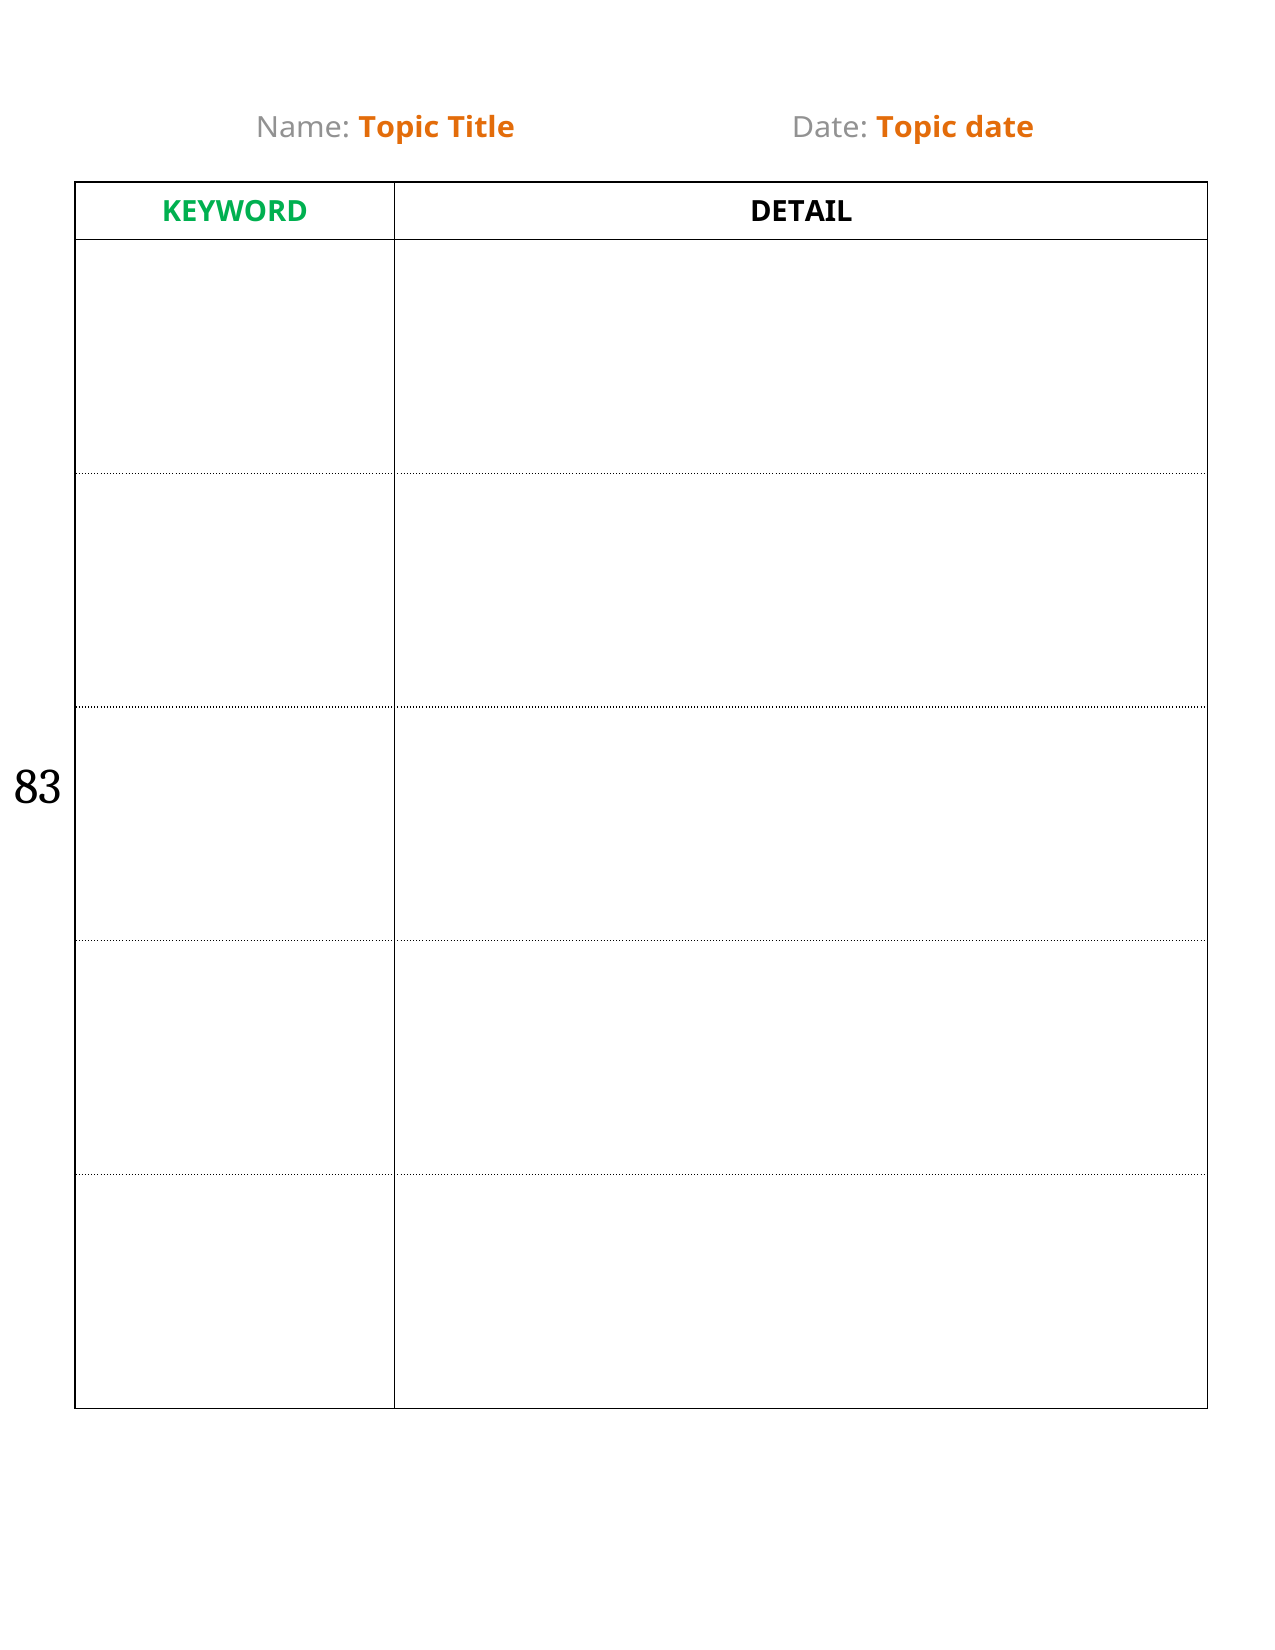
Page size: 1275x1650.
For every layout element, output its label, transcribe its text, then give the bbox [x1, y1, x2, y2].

table_header DETAIL [395, 183, 1207, 239]
table_cell [395, 240, 1207, 472]
table_cell [395, 1174, 1207, 1408]
table_cell [76, 706, 394, 940]
text Name: Topic Title Date: Topic date [89, 106, 1200, 146]
table_cell [76, 940, 394, 1174]
table_cell [76, 240, 394, 472]
table_header KEYWORD [76, 183, 394, 239]
table_cell [76, 473, 394, 706]
table_cell [395, 940, 1207, 1174]
table_cell [395, 473, 1207, 706]
table_cell [76, 1174, 394, 1408]
table_cell [395, 706, 1207, 940]
